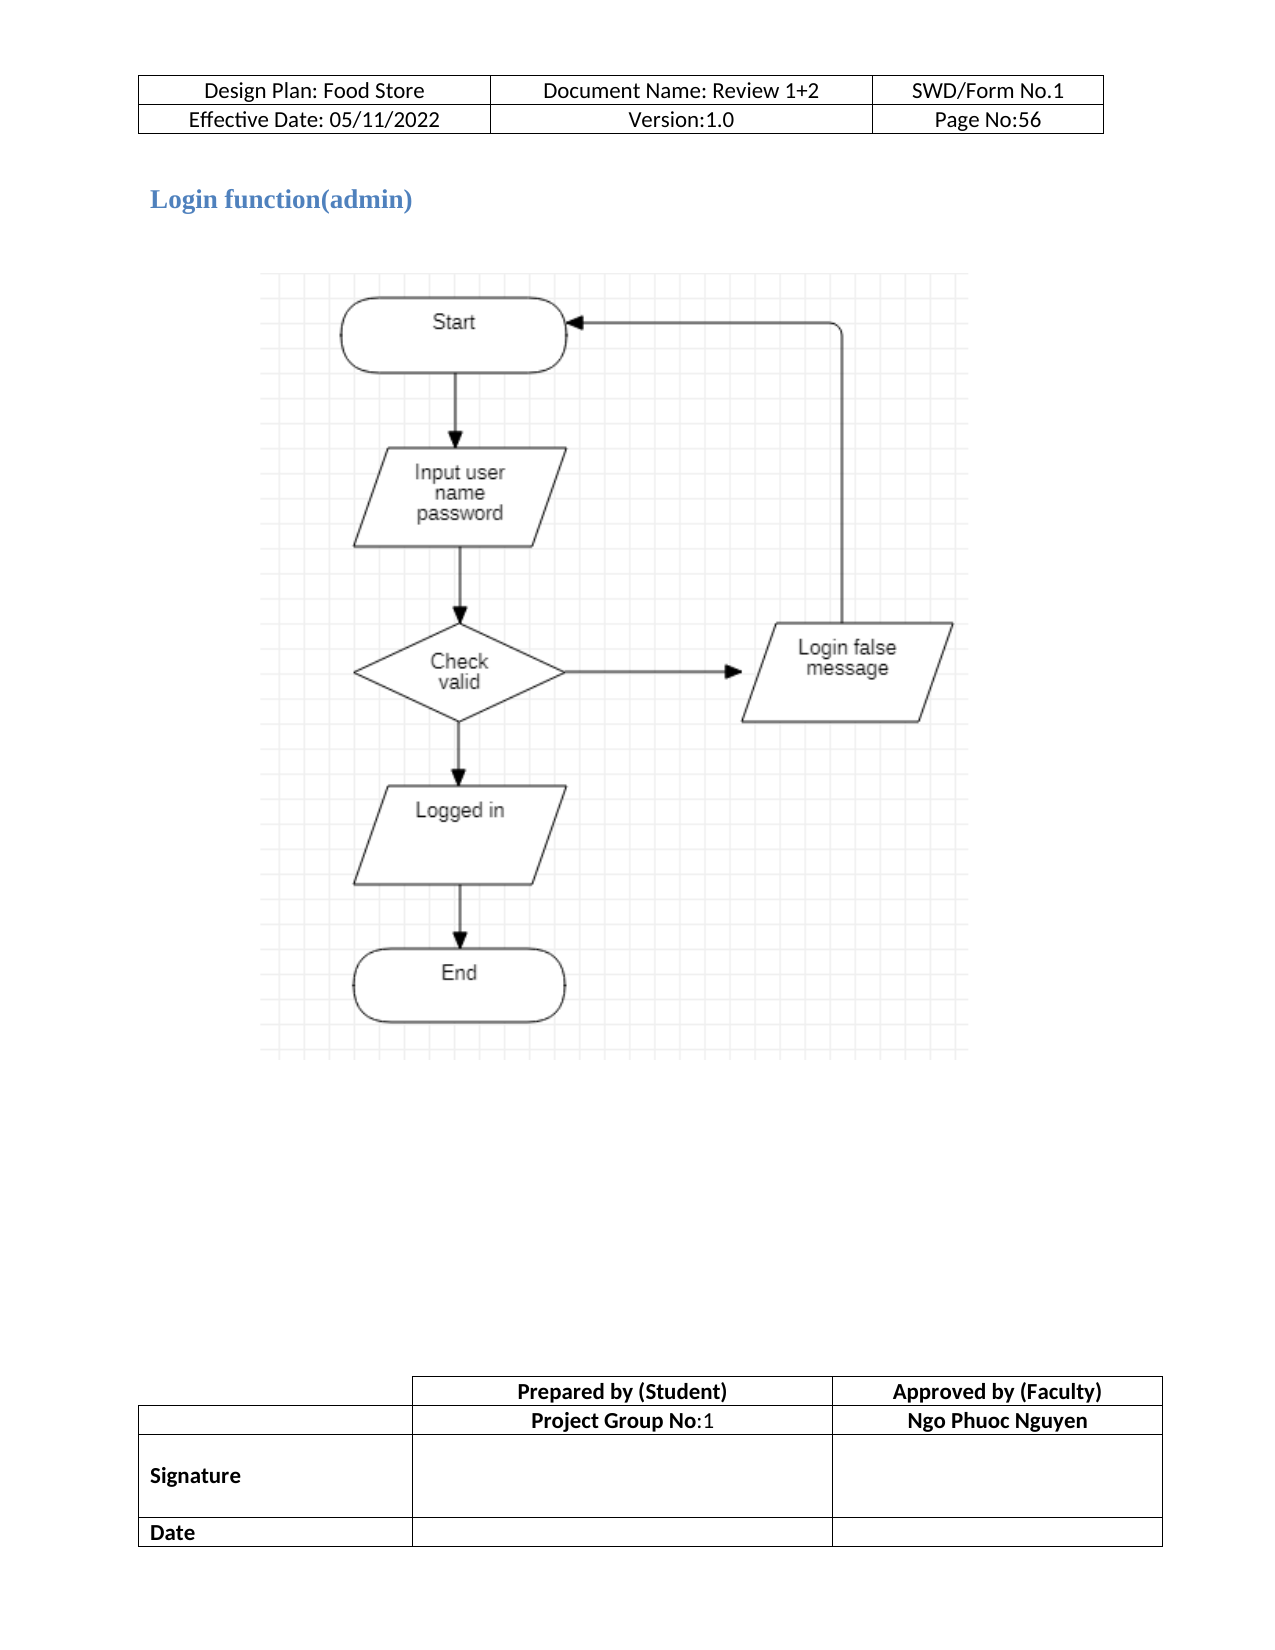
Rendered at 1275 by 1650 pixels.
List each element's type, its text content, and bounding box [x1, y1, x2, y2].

picture [260, 273, 969, 1060]
subtitle Login function(admin) [150, 183, 1125, 214]
